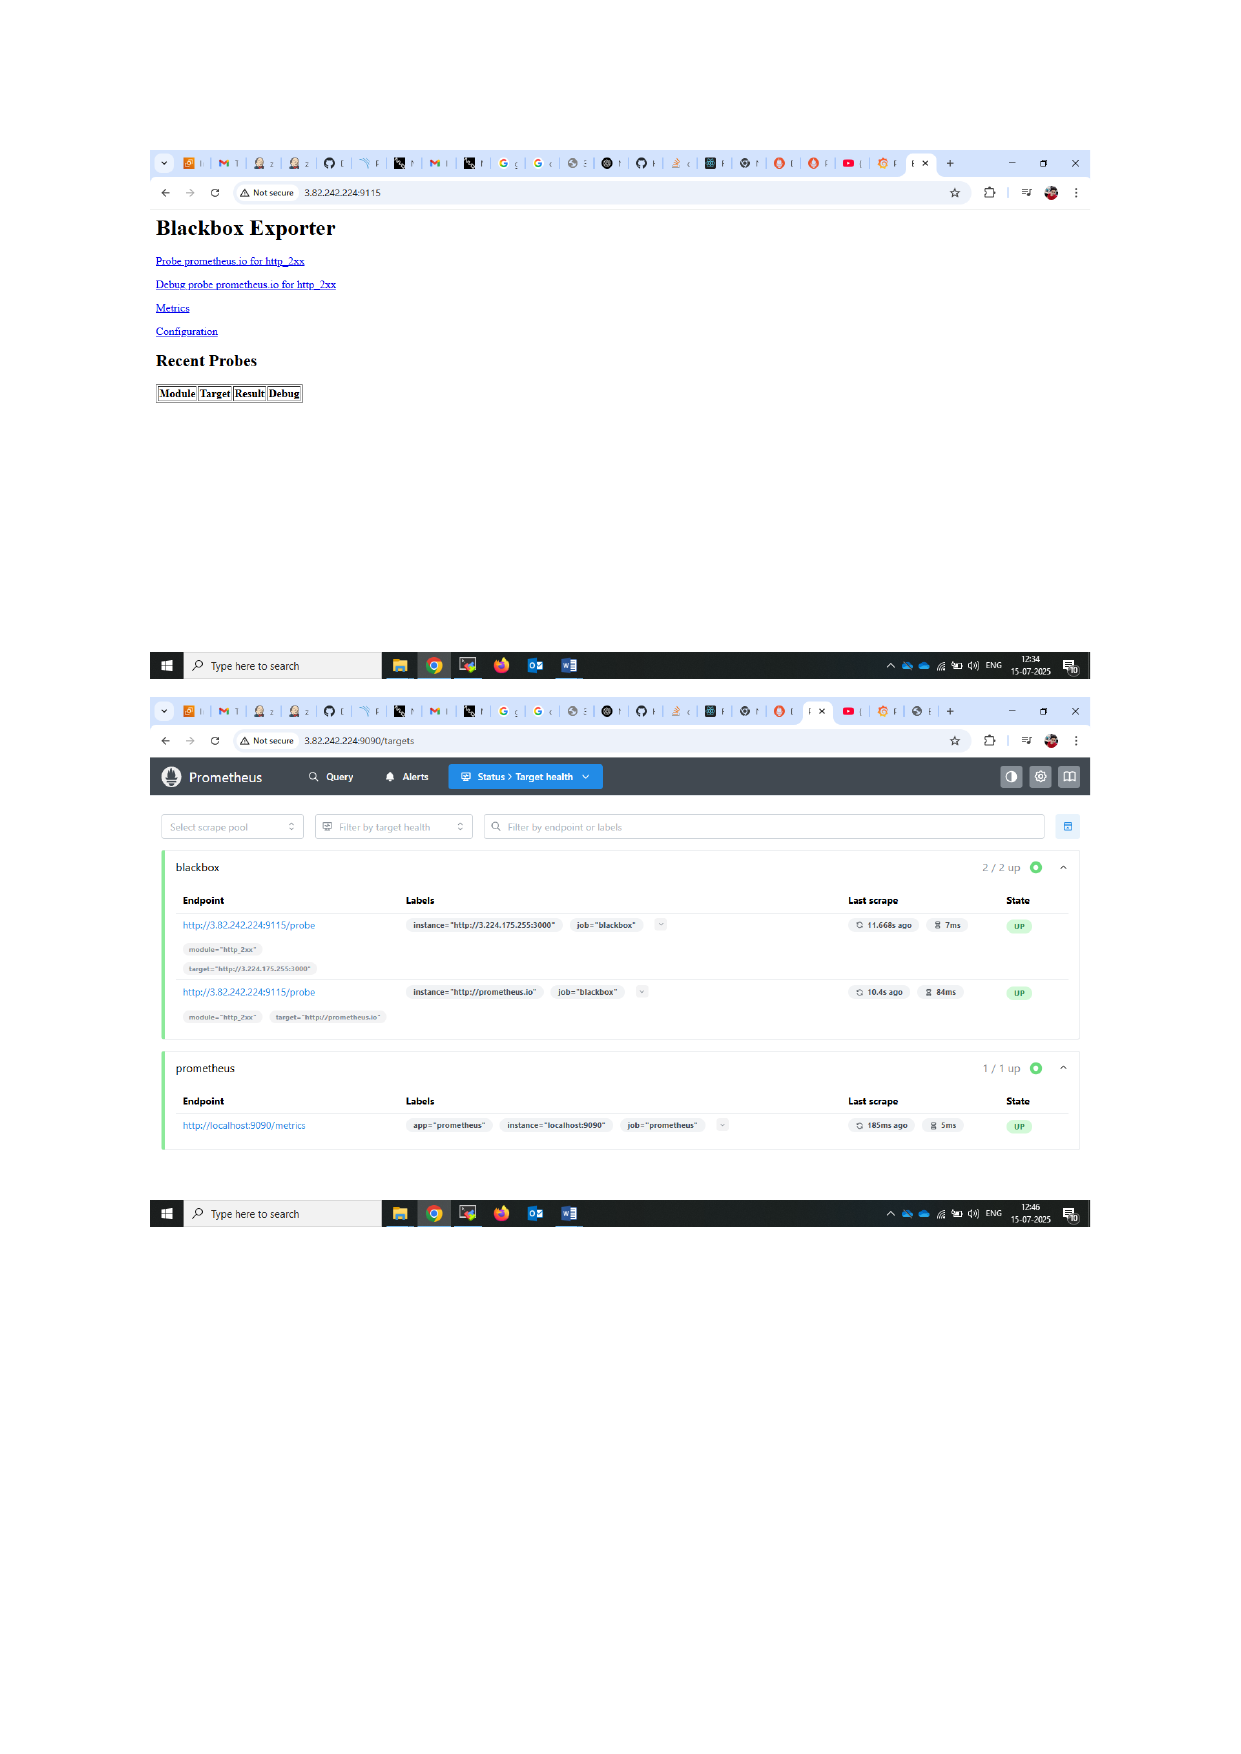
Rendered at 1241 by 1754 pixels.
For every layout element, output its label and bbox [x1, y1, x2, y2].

picture [150, 697, 1091, 1227]
picture [150, 150, 1091, 679]
